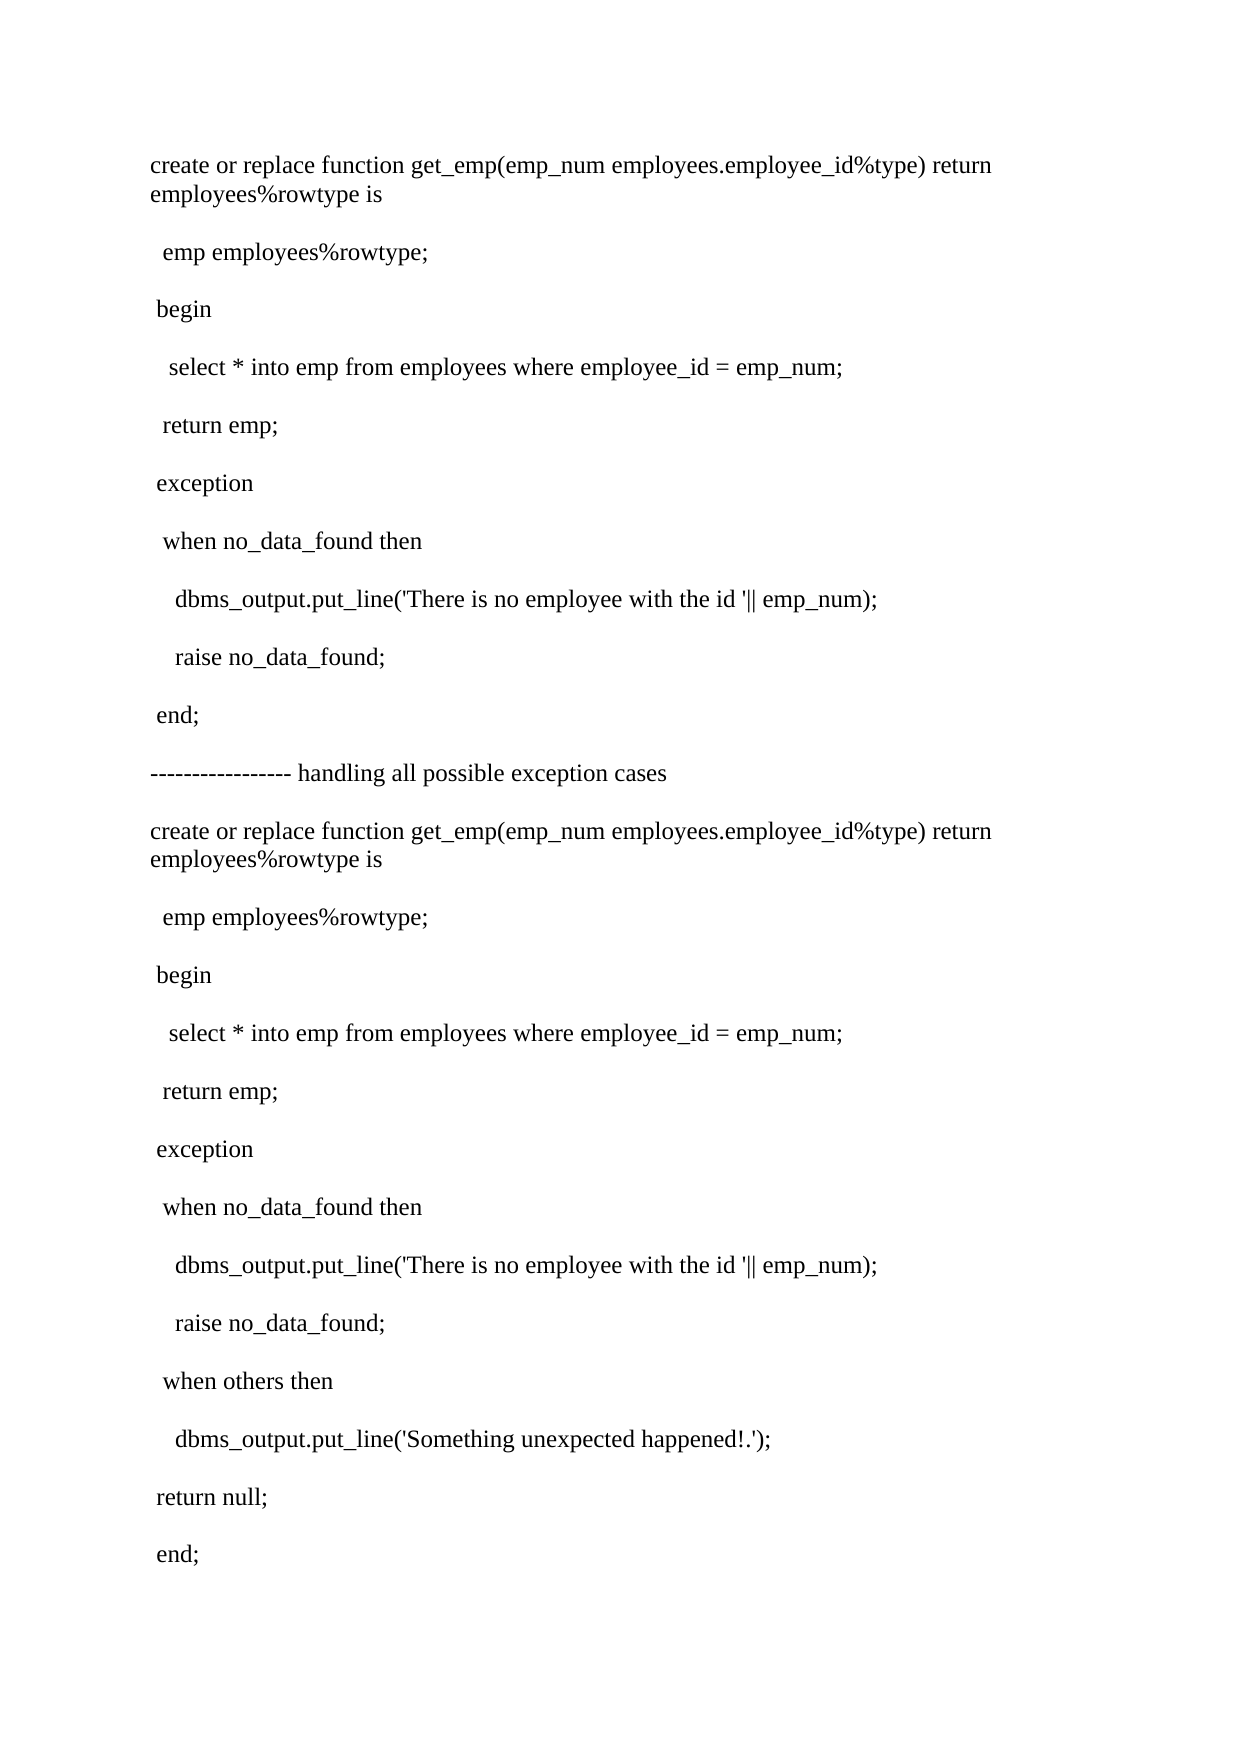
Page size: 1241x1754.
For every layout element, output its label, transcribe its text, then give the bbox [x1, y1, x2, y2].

text when others then [150, 1366, 1090, 1394]
text select * into emp from employees where employee_id = emp_num; [150, 352, 1090, 381]
text dbms_output.put_line('There is no employee with the id '|| emp_num); [150, 584, 1090, 613]
text exception [150, 1134, 1090, 1163]
text raise no_data_found; [150, 642, 1090, 671]
text end; [150, 1539, 1090, 1568]
text return emp; [150, 1076, 1090, 1105]
text begin [150, 960, 1090, 989]
text emp employees%rowtype; [150, 237, 1090, 265]
text select * into emp from employees where employee_id = emp_num; [150, 1018, 1090, 1047]
text end; [150, 700, 1090, 729]
text return null; [150, 1482, 1090, 1510]
text create or replace function get_emp(emp_num employees.employee_id%type) return employees%rowtype is [150, 150, 1090, 207]
text emp employees%rowtype; [150, 902, 1090, 931]
text create or replace function get_emp(emp_num employees.employee_id%type) return employees%rowtype is [150, 816, 1090, 873]
text when no_data_found then [150, 526, 1090, 555]
text dbms_output.put_line('There is no employee with the id '|| emp_num); [150, 1250, 1090, 1279]
text raise no_data_found; [150, 1308, 1090, 1337]
text ----------------- handling all possible exception cases [150, 758, 1090, 787]
text return emp; [150, 410, 1090, 439]
text when no_data_found then [150, 1192, 1090, 1221]
text begin [150, 294, 1090, 323]
text exception [150, 468, 1090, 497]
text dbms_output.put_line('Something unexpected happened!.'); [150, 1424, 1090, 1452]
